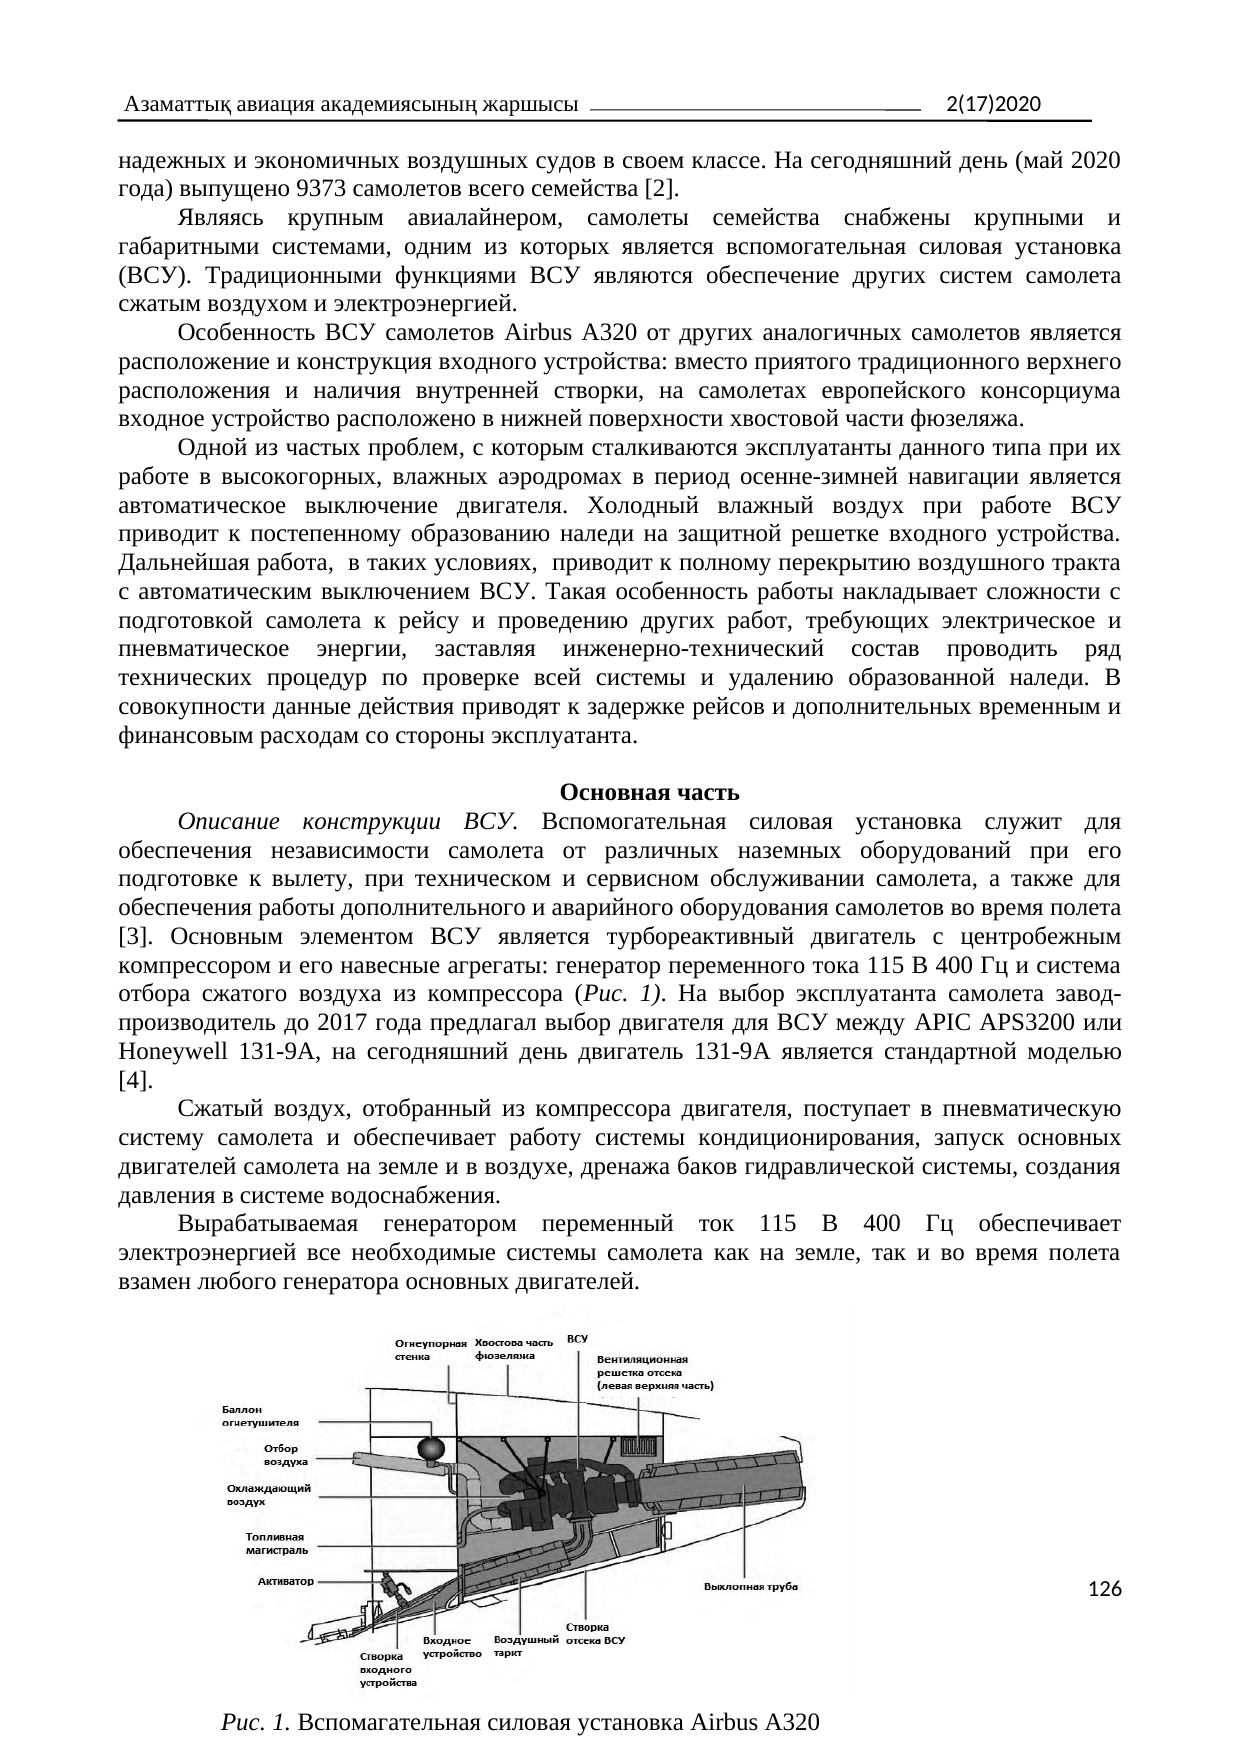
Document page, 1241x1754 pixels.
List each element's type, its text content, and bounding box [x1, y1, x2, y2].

text Являясь крупным авиалайнером, самолеты семейства снабжены крупными и габаритными системами, одним из которых является вспомогательная силовая установка (ВСУ). Традиционными функциями ВСУ являются обеспечение других систем самолета сжатым воздухом и электроэнергией. [118, 202, 1122, 317]
text Сжатый воздух, отобранный из компрессора двигателя, поступает в пневматическую систему самолета и обеспечивает работу системы кондиционирования, запуск основных двигателей самолета на земле и в воздухе, дренажа баков гидравлической системы, создания давления в системе водоснабжения. [118, 1093, 1122, 1208]
text Особенность ВСУ самолетов Airbus A320 от других аналогичных самолетов является расположение и конструкция входного устройства: вместо приятого традиционного верхнего расположения и наличия внутренней створки, на самолетах европейского консорциума входное устройство расположено в нижней поверхности хвостовой части фюзеляжа. [118, 317, 1122, 432]
text Основная часть [118, 777, 1122, 806]
text Вырабатываемая генератором переменный ток 115 В 400 Гц обеспечивает электроэнергией все необходимые системы самолета как на земле, так и во время полета взамен любого генератора основных двигателей. [118, 1208, 1122, 1295]
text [118, 145, 1122, 202]
text Описание конструкции ВСУ. Вспомогательная силовая установка служит для обеспечения независимости самолета от различных наземных оборудований при его подготовке к вылету, при техническом и сервисном обслуживании самолета, а также для обеспечения работы дополнительного и аварийного оборудования самолетов во время полета [3]. Основным элементом ВСУ является турбореактивный двигатель с центробежным компрессором и его навесные агрегаты: генератор переменного тока 115 В 400 Гц и система отбора сжатого воздуха из компрессора (Рис. 1). На выбор эксплуатанта самолета завод-производитель до 2017 года предлагал выбор двигателя для ВСУ между APIC APS3200 или Honeywell 131-9A, на сегодняшний день двигатель 131-9A является стандартной моделью [4]. [118, 806, 1122, 1093]
picture [192, 1304, 851, 1700]
text Одной из частых проблем, с которым сталкиваются эксплуатанты данного типа при их работе в высокогорных, влажных аэродромах в период осенне-зимней навигации является автоматическое выключение двигателя. Холодный влажный воздух при работе ВСУ приводит к постепенному образованию наледи на защитной решетке входного устройства. Дальнейшая работа, в таких условиях, приводит к полному перекрытию воздушного тракта с автоматическим выключением ВСУ. Такая особенность работы накладывает сложности с подготовкой самолета к рейсу и проведению других работ, требующих электрическое и пневматическое энергии, заставляя инженерно-технический состав проводить ряд технических процедур по проверке всей системы и удалению образованной наледи. В совокупности данные действия приводят к задержке рейсов и дополнительных временным и финансовым расходам со стороны эксплуатанта. [118, 432, 1122, 748]
